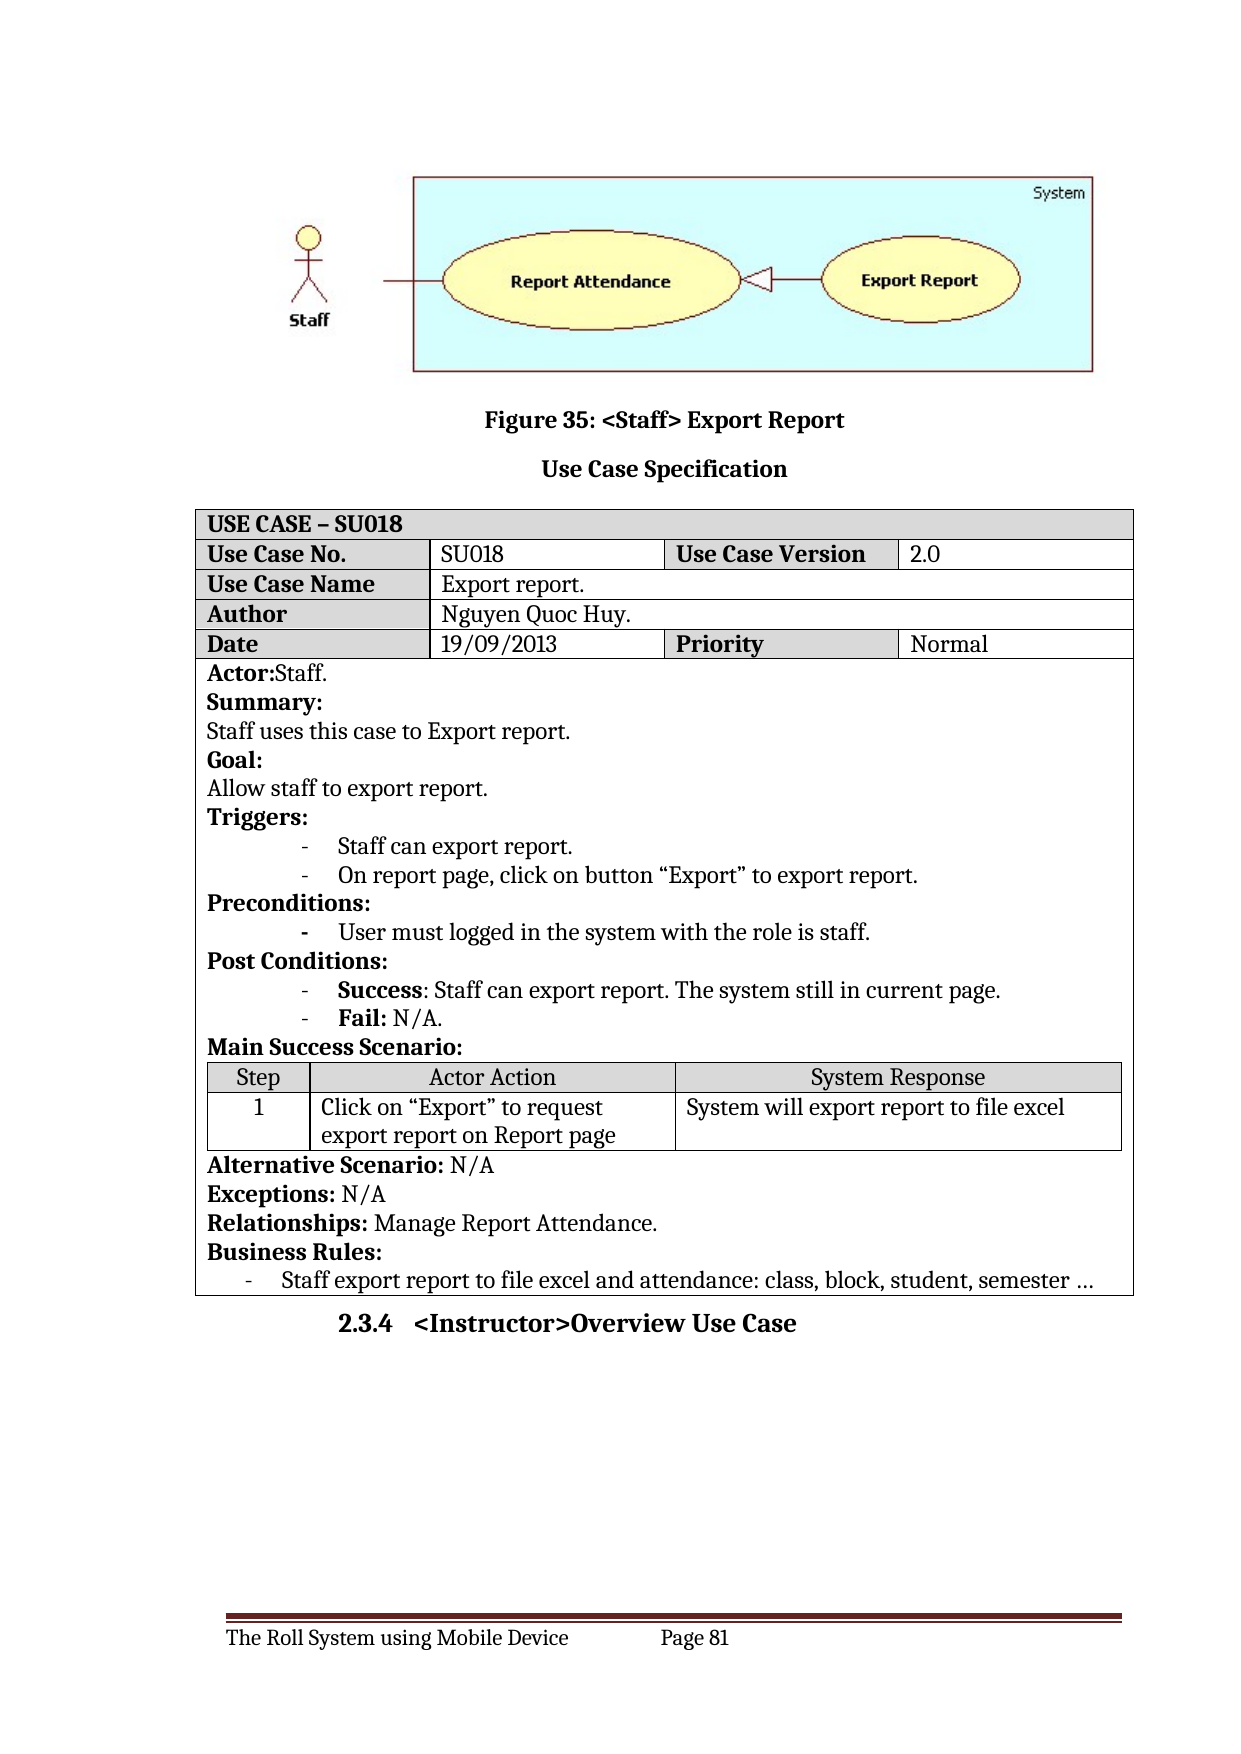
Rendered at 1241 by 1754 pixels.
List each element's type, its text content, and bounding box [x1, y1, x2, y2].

table_header USE CASE – SU018 [196, 510, 1133, 539]
table_cell Author [196, 600, 429, 628]
table_cell Actor:Staff. Summary: Staff uses this case to Export report. Goal: Allow staff to export report. Triggers: Staff can export report. On report page, click on button “Export” to export report. Preconditions: User must logged in the system with the role is staff. Post Conditions: Success: Staff can export report. The system still in current page. Fail: N/A. Main Success Scenario: Alternative Scenario: N/A Exceptions: N/A Relationships: Manage Report Attendance. Business Rules: Staff export report to file excel and attendance: class, block, student, semester … [196, 659, 1133, 1295]
table_cell Date [196, 630, 429, 658]
table_cell Use Case No. [196, 540, 429, 569]
subtitle Use Case Specification [207, 455, 1122, 484]
table_cell Use Case Name [196, 570, 429, 599]
text Figure 35: <Staff> Export Report [207, 406, 1122, 434]
picture [206, 147, 1123, 402]
subtitle <Instructor>Overview Use Case [338, 1308, 1122, 1339]
table_cell Normal [899, 630, 1133, 658]
table_cell Priority [665, 630, 898, 658]
table_cell 19/09/2013 [431, 630, 664, 658]
table_cell Nguyen Quoc Huy. [431, 600, 1133, 628]
table_cell Use Case Version [665, 540, 898, 569]
table_cell Export report. [431, 570, 1133, 599]
table_cell SU018 [431, 540, 664, 569]
table_cell 2.0 [899, 540, 1133, 569]
